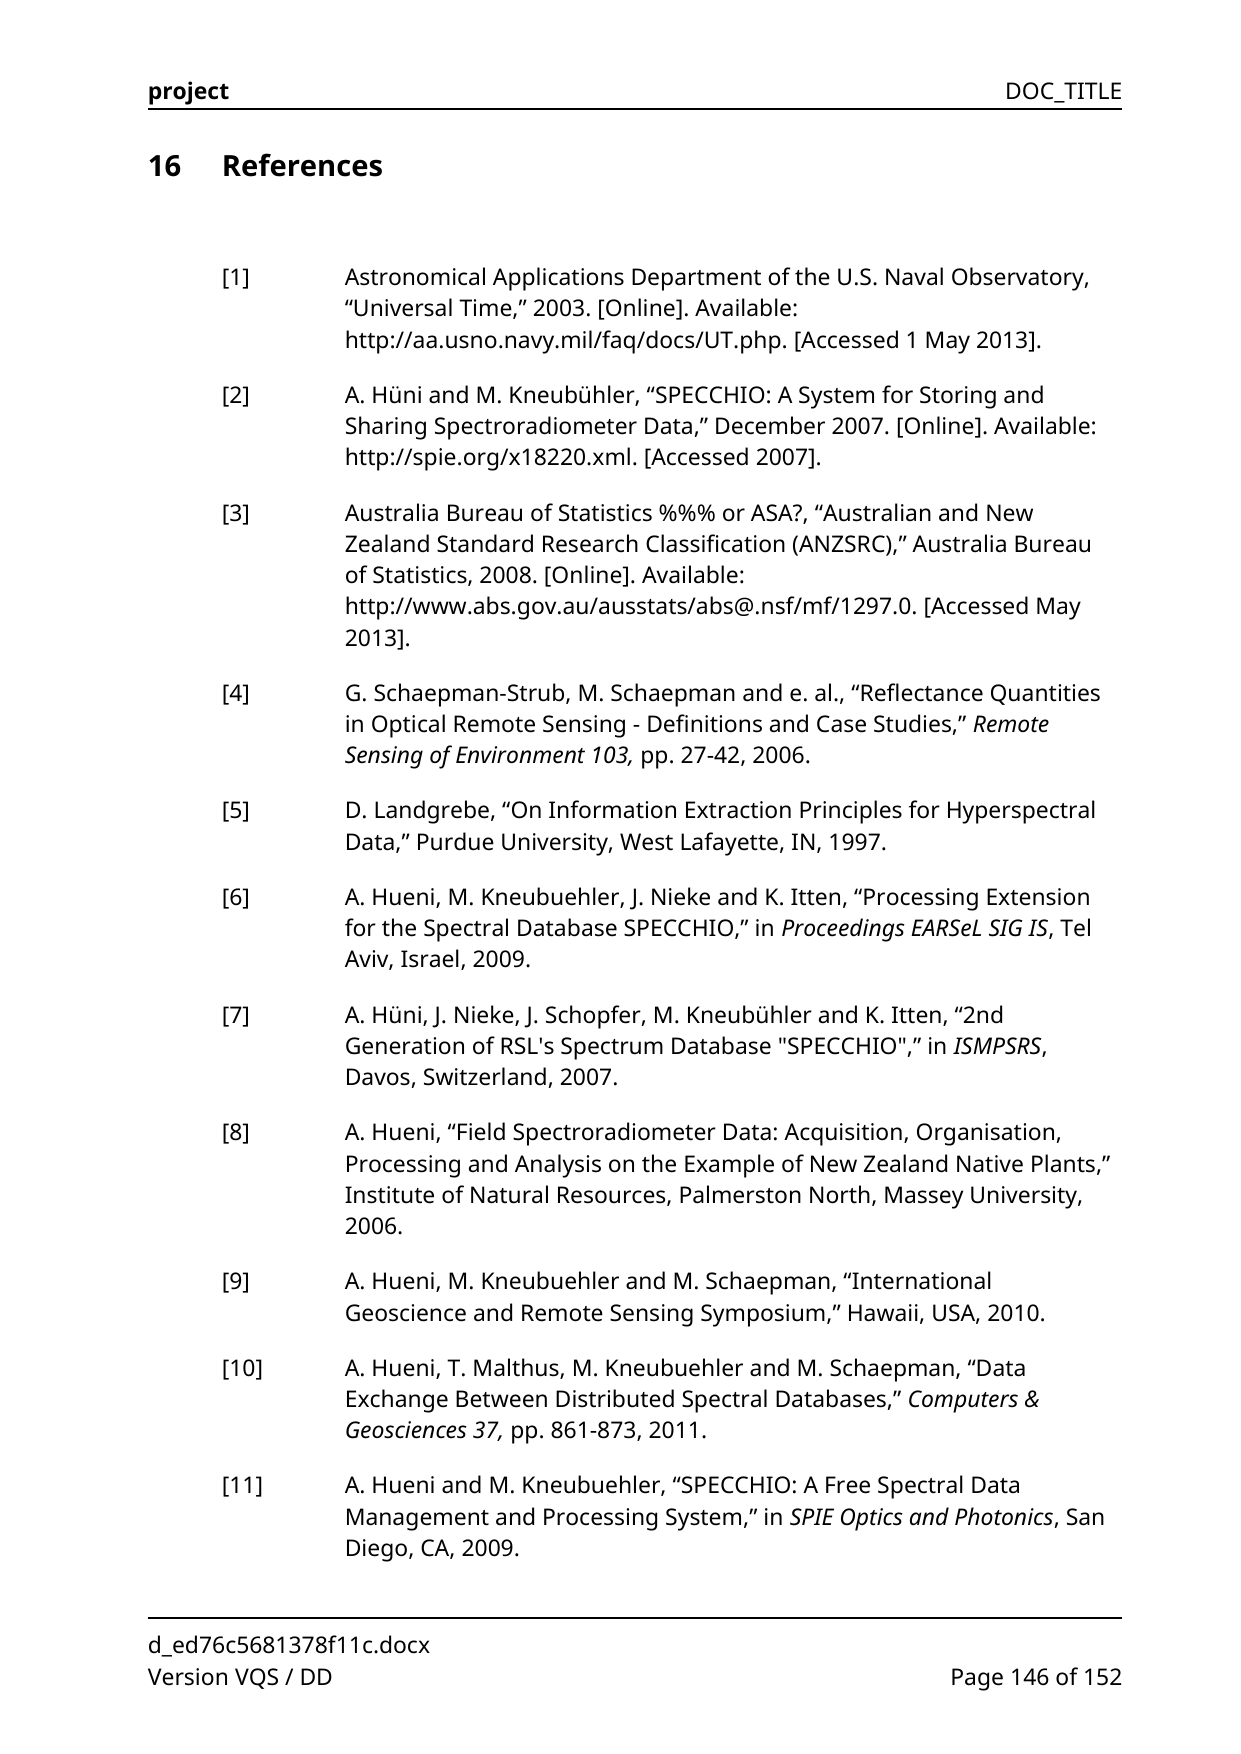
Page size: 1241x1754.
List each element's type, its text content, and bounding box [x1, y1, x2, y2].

table_cell A. Hüni, J. Nieke, J. Schopfer, M. Kneubühler and K. Itten, “2nd Generation of RSL's Spectrum Database "SPECCHIO",” in ISMPSRS, Davos, Switzerland, 2007. [269, 987, 1121, 1104]
table_cell [3] [146, 485, 269, 665]
table_cell A. Hueni, “Field Spectroradiometer Data: Acquisition, Organisation, Processing and Analysis on the Example of New Zealand Native Plants,” Institute of Natural Resources, Palmerston North, Massey University, 2006. [269, 1104, 1121, 1253]
table_cell G. Schaepman-Strub, M. Schaepman and e. al., “Reflectance Quantities in Optical Remote Sensing - Definitions and Case Studies,” Remote Sensing of Environment 103, pp. 27-42, 2006. [269, 665, 1121, 782]
table_cell A. Hueni, T. Malthus, M. Kneubuehler and M. Schaepman, “Data Exchange Between Distributed Spectral Databases,” Computers & Geosciences 37, pp. 861-873, 2011. [269, 1340, 1121, 1457]
table_cell A. Hueni, M. Kneubuehler, J. Nieke and K. Itten, “Processing Extension for the Spectral Database SPECCHIO,” in Proceedings EARSeL SIG IS, Tel Aviv, Israel, 2009. [269, 869, 1121, 987]
table_cell [11] [146, 1458, 269, 1575]
table_cell A. Hueni and M. Kneubuehler, “SPECCHIO: A Free Spectral Data Management and Processing System,” in SPIE Optics and Photonics, San Diego, CA, 2009. [269, 1458, 1121, 1575]
table_cell D. Landgrebe, “On Information Extraction Principles for Hyperspectral Data,” Purdue University, West Lafayette, IN, 1997. [269, 783, 1121, 869]
table_header Astronomical Applications Department of the U.S. Naval Observatory, “Universal Time,” 2003. [Online]. Available: http://aa.usno.navy.mil/faq/docs/UT.php. [Accessed 1 May 2013]. [269, 249, 1121, 367]
table_cell [5] [146, 783, 269, 869]
table_cell [6] [146, 869, 269, 987]
table_cell [4] [146, 665, 269, 782]
table_cell Australia Bureau of Statistics %%% or ASA?, “Australian and New Zealand Standard Research Classification (ANZSRC),” Australia Bureau of Statistics, 2008. [Online]. Available: http://www.abs.gov.au/ausstats/abs@.nsf/mf/1297.0. [Accessed May 2013]. [269, 485, 1121, 665]
table_header [1] [146, 249, 269, 367]
table_cell A. Hüni and M. Kneubühler, “SPECCHIO: A System for Storing and Sharing Spectroradiometer Data,” December 2007. [Online]. Available: http://spie.org/x18220.xml. [Accessed 2007]. [269, 367, 1121, 484]
table_cell [9] [146, 1253, 269, 1340]
table_cell [8] [146, 1104, 269, 1253]
table_cell [10] [146, 1340, 269, 1457]
table_cell [7] [146, 987, 269, 1104]
table_cell A. Hueni, M. Kneubuehler and M. Schaepman, “International Geoscience and Remote Sensing Symposium,” Hawaii, USA, 2010. [269, 1253, 1121, 1340]
subtitle References [148, 145, 1122, 185]
table_cell [2] [146, 367, 269, 484]
